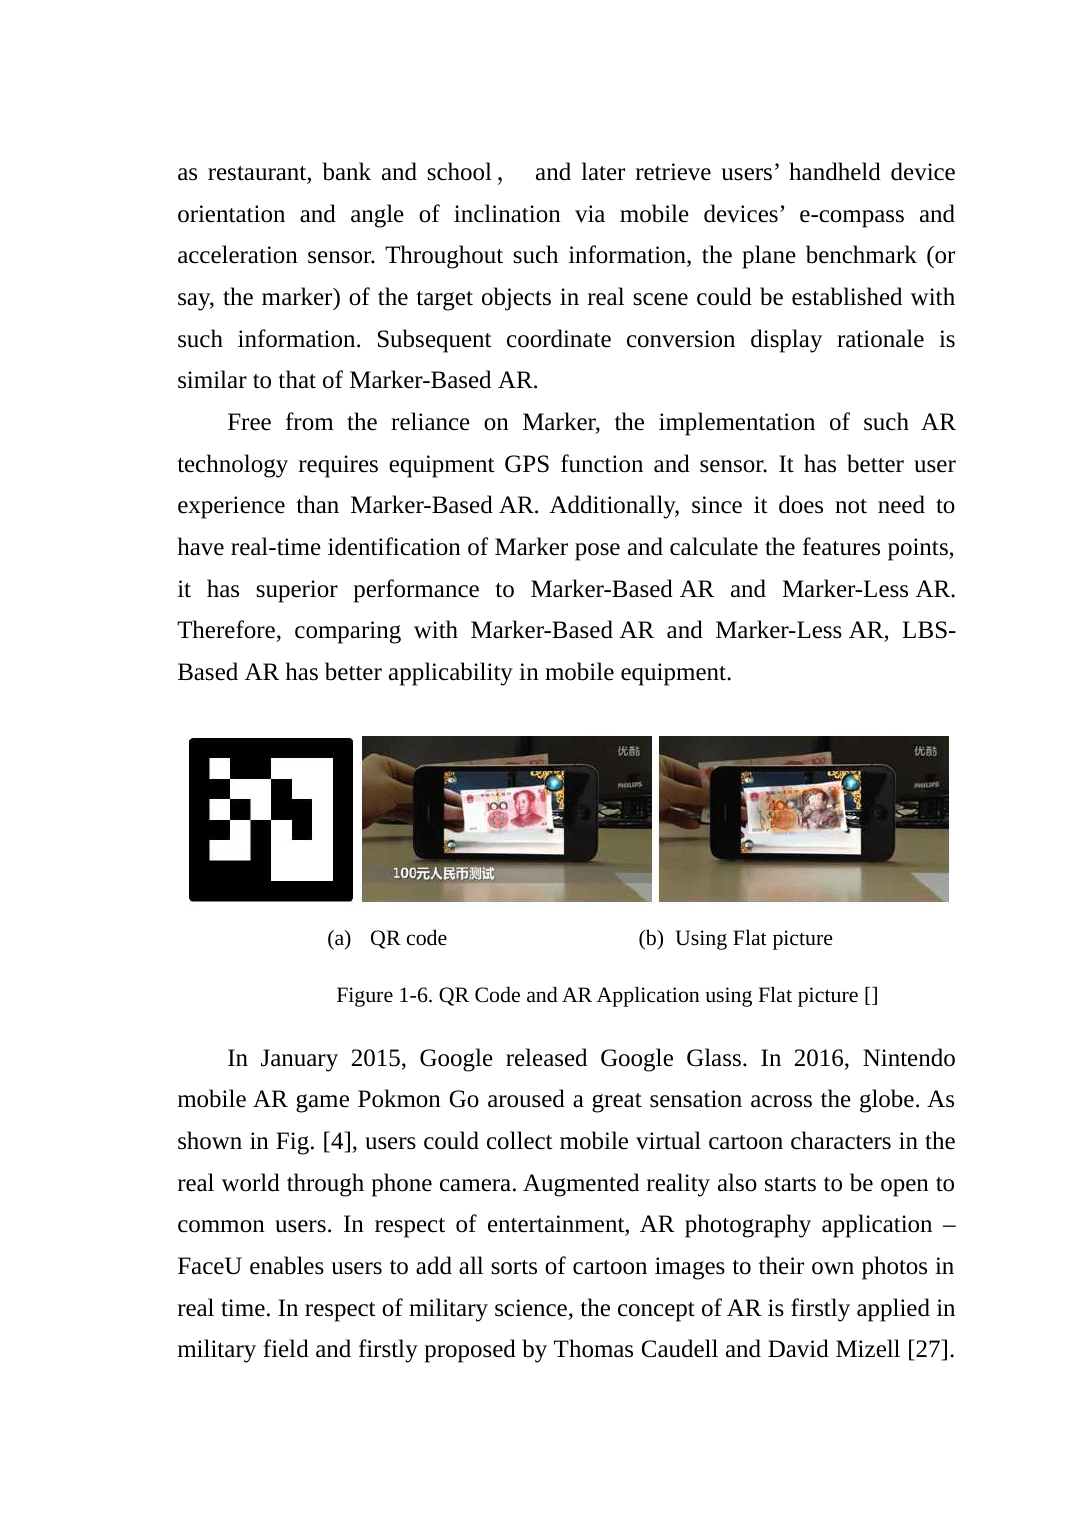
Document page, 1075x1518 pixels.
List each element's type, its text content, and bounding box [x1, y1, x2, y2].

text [177, 147, 956, 397]
list Figure 1-6. QR Code and AR Application using Flat picture [] [258, 982, 956, 1007]
list QR code (b) Using Flat picture [327, 925, 956, 950]
picture [182, 730, 952, 906]
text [177, 1033, 956, 1366]
text Free from the reliance on Marker, the implementation of such AR technology requires equipment GPS function and sensor. It has better user experience than Marker-Based AR. Additionally, since it does not need to have real-time identification of Marker pose and calculate the features points, it has superior performance to Marker-Based AR and Marker-Less AR. Therefore, comparing with Marker-Based AR and Marker-Less AR, LBS-Based AR has better applicability in mobile equipment. [177, 397, 956, 689]
